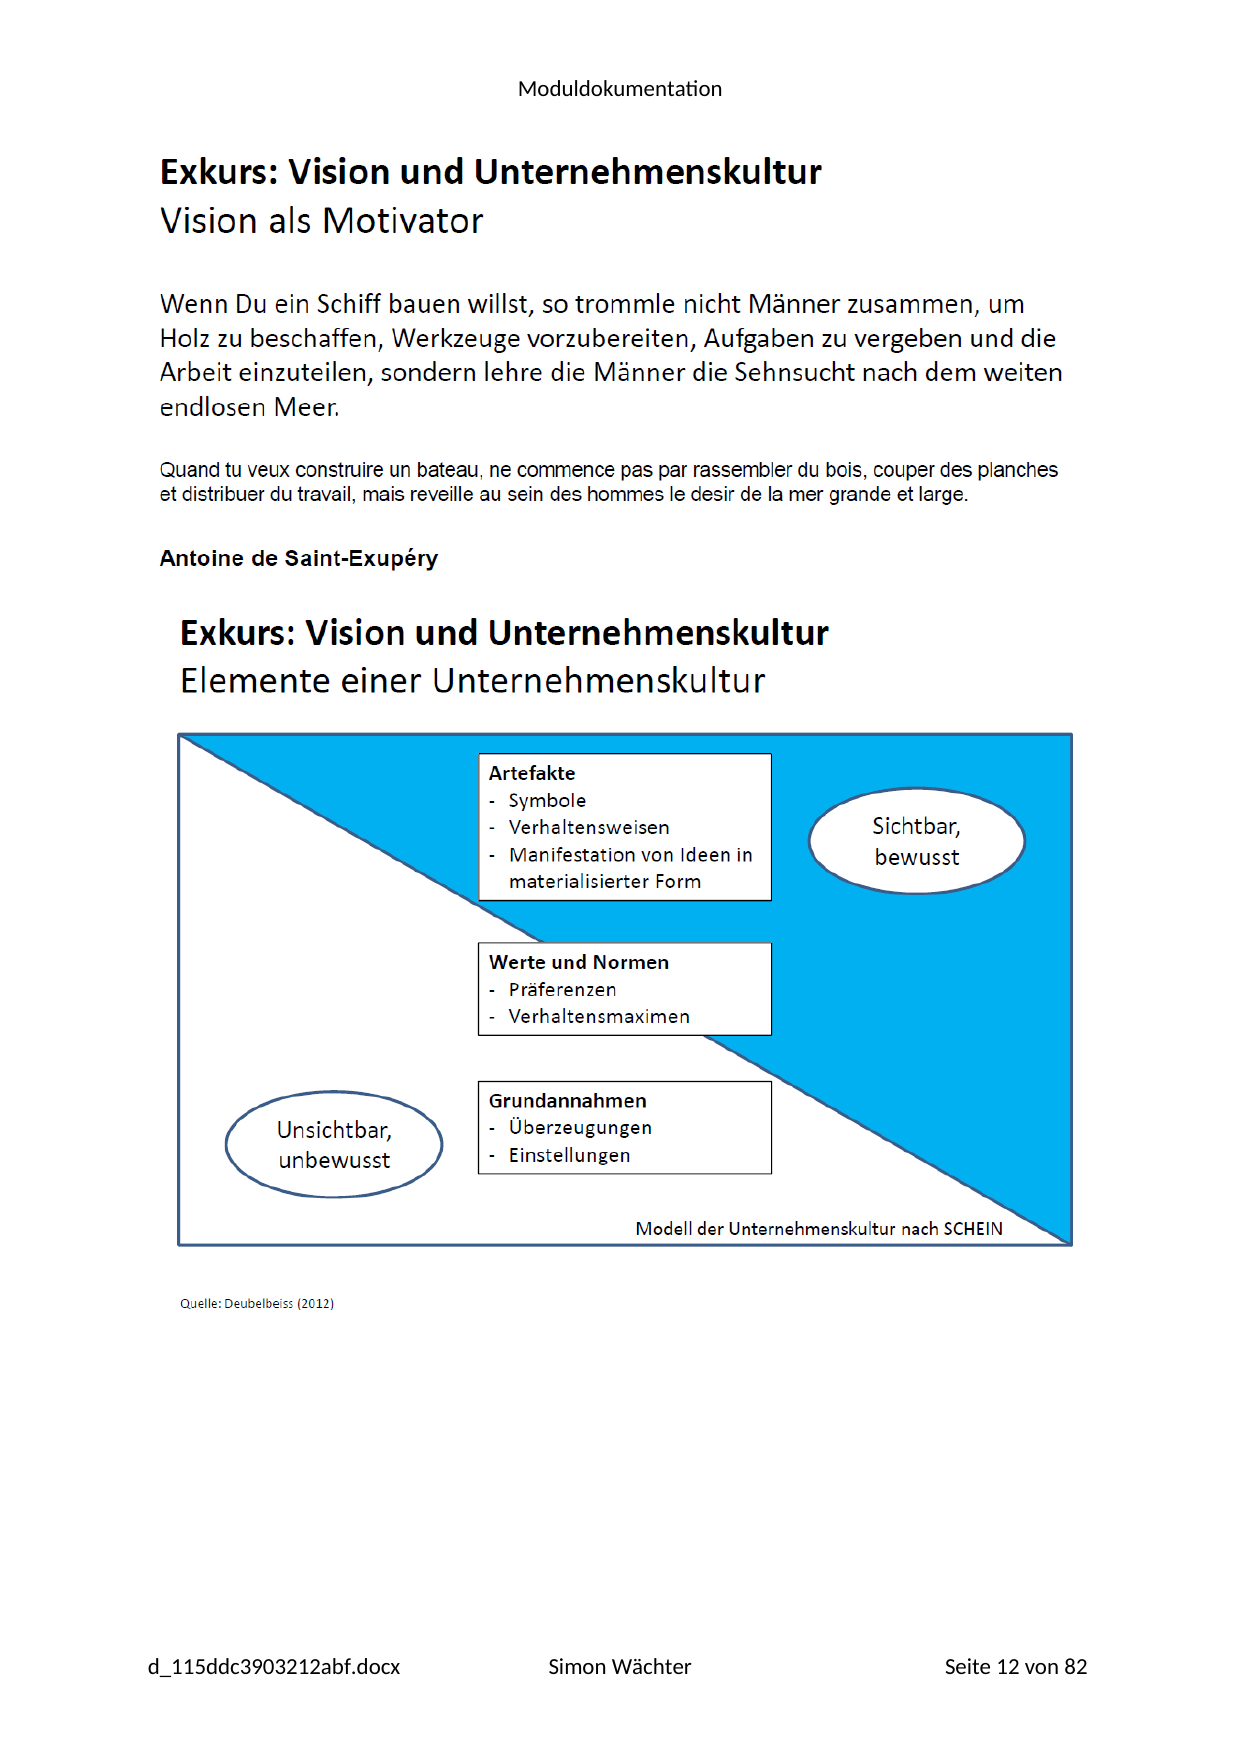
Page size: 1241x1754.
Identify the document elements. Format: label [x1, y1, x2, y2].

picture [147, 147, 1093, 586]
picture [147, 603, 1093, 1321]
